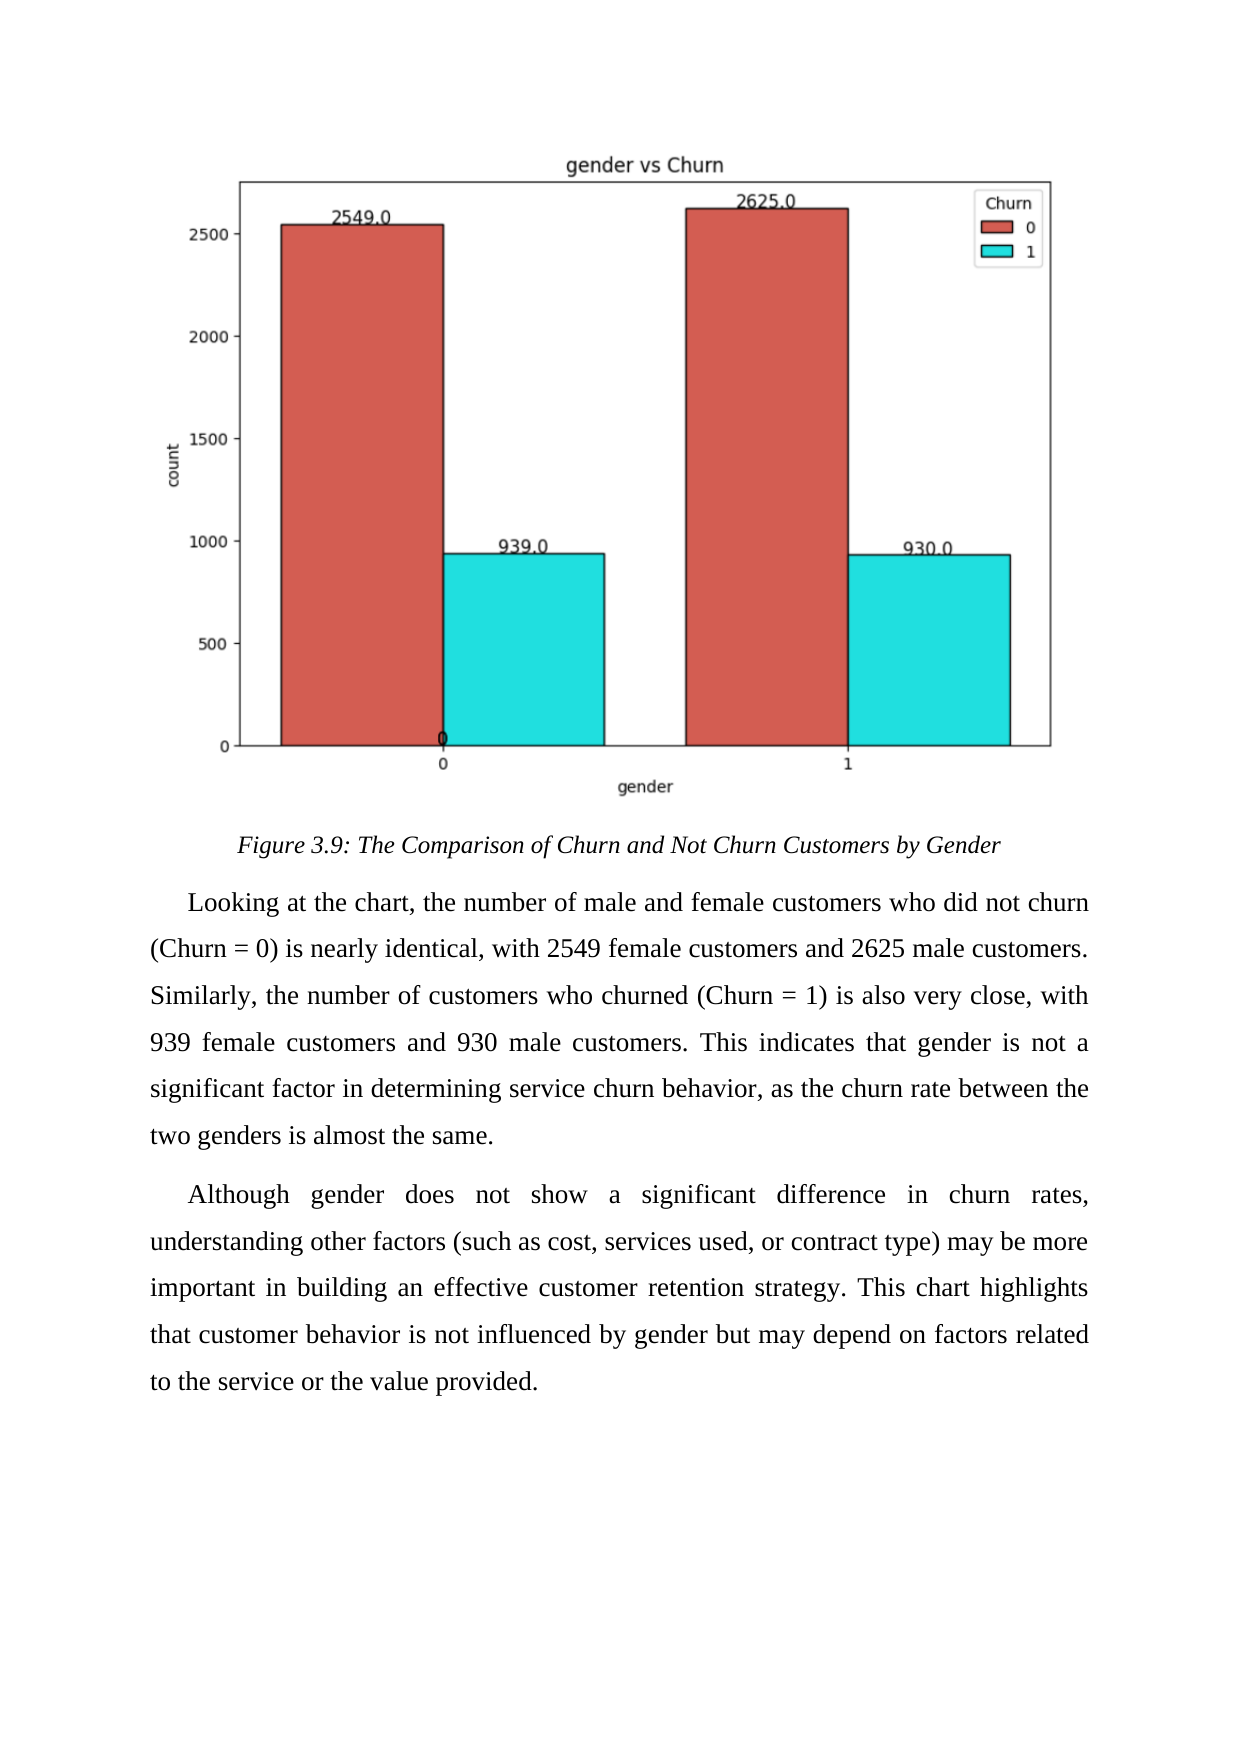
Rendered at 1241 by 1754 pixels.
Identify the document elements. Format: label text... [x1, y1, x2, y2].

picture [150, 150, 1091, 802]
text Figure 3.9: The Comparison of Churn and Not Churn Customers by Gender [150, 830, 1090, 859]
text Although gender does not show a significant difference in churn rates, understanding other factors (such as cost, services used, or contract type) may be more important in building an effective customer retention strategy. This chart highlights that customer behavior is not influenced by gender but may depend on factors related to the service or the value provided. [150, 1178, 1090, 1396]
text Looking at the chart, the number of male and female customers who did not churn (Churn = 0) is nearly identical, with 2549 female customers and 2625 male customers. Similarly, the number of customers who churned (Churn = 1) is also very close, with 939 female customers and 930 male customers. This indicates that gender is not a significant factor in determining service churn behavior, as the churn rate between the two genders is almost the same. [150, 886, 1090, 1150]
